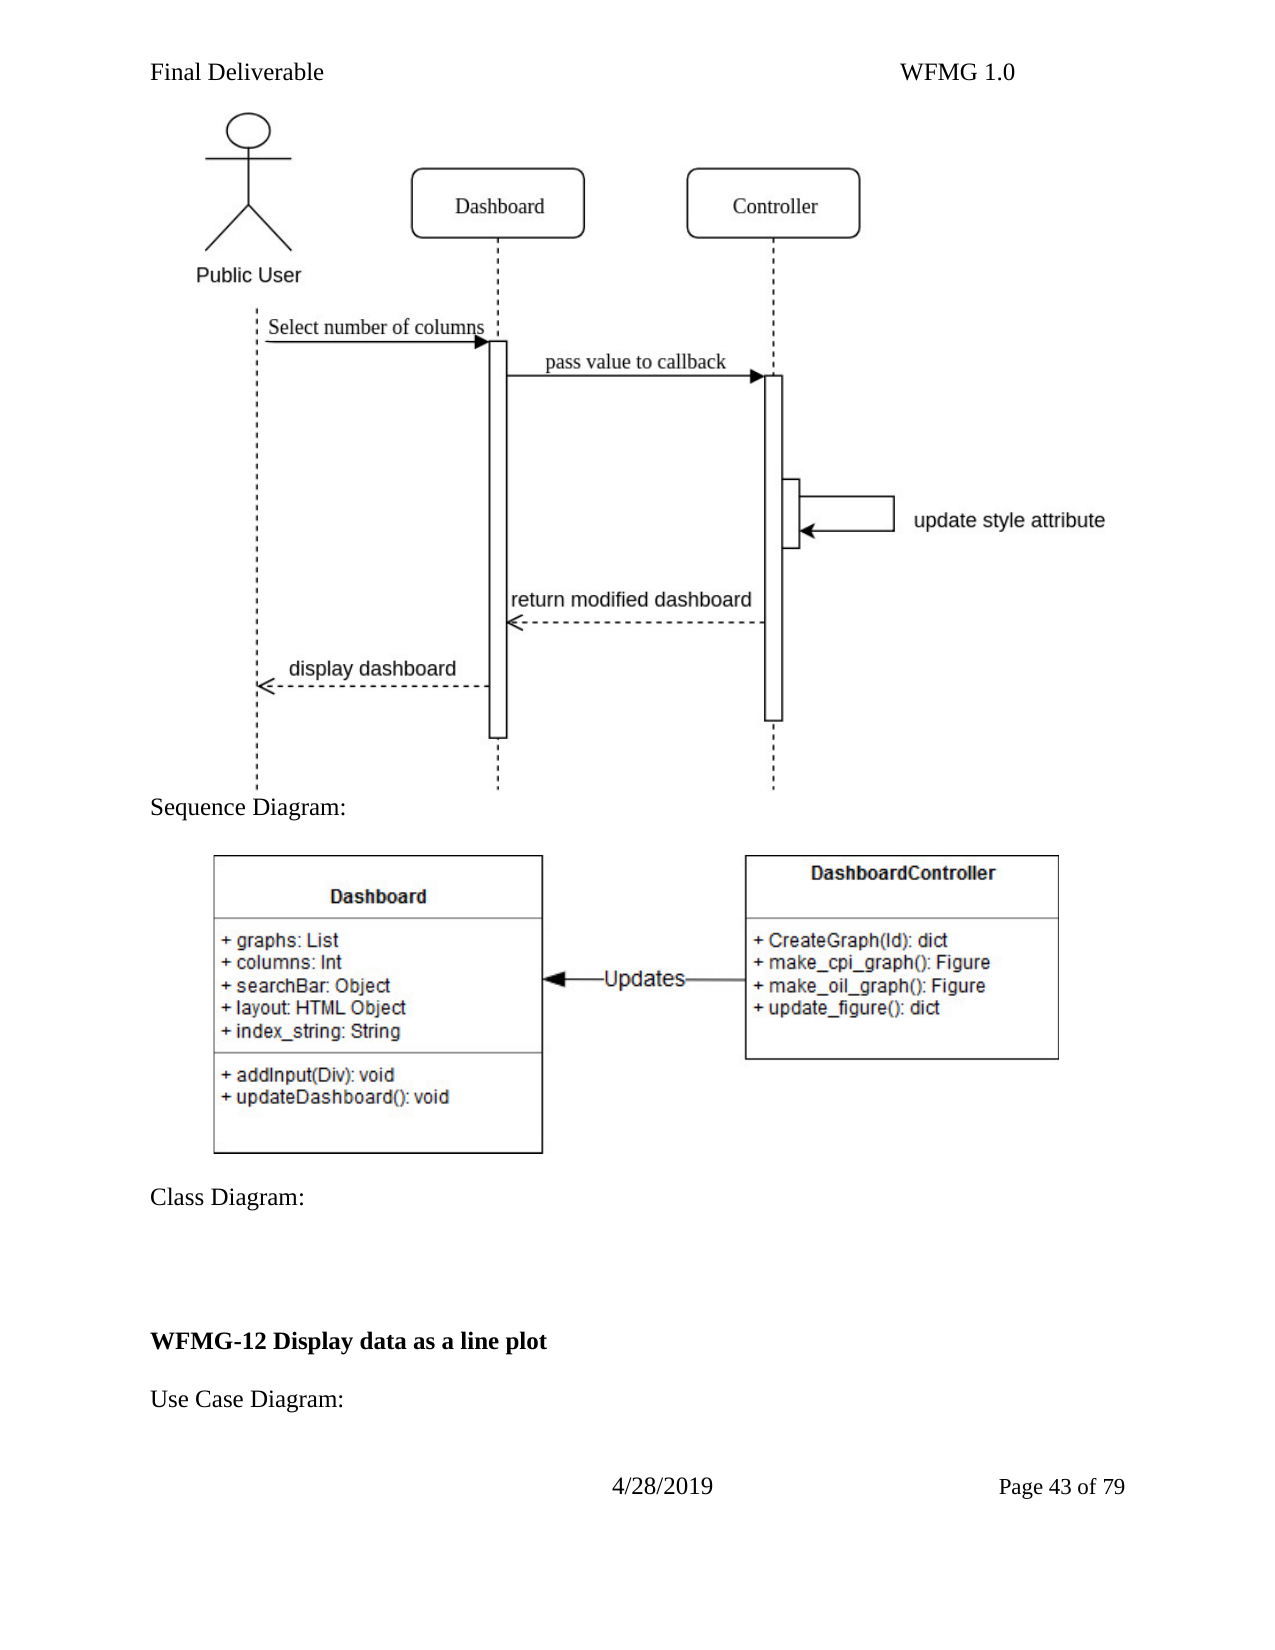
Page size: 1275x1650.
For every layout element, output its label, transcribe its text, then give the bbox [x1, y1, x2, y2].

text Use Case Diagram: [150, 1384, 1125, 1412]
text WFMG-12 Display data as a line plot [150, 1326, 1125, 1355]
text Class Diagram: [150, 1182, 1125, 1211]
picture [196, 112, 1136, 793]
picture [213, 855, 1059, 1154]
